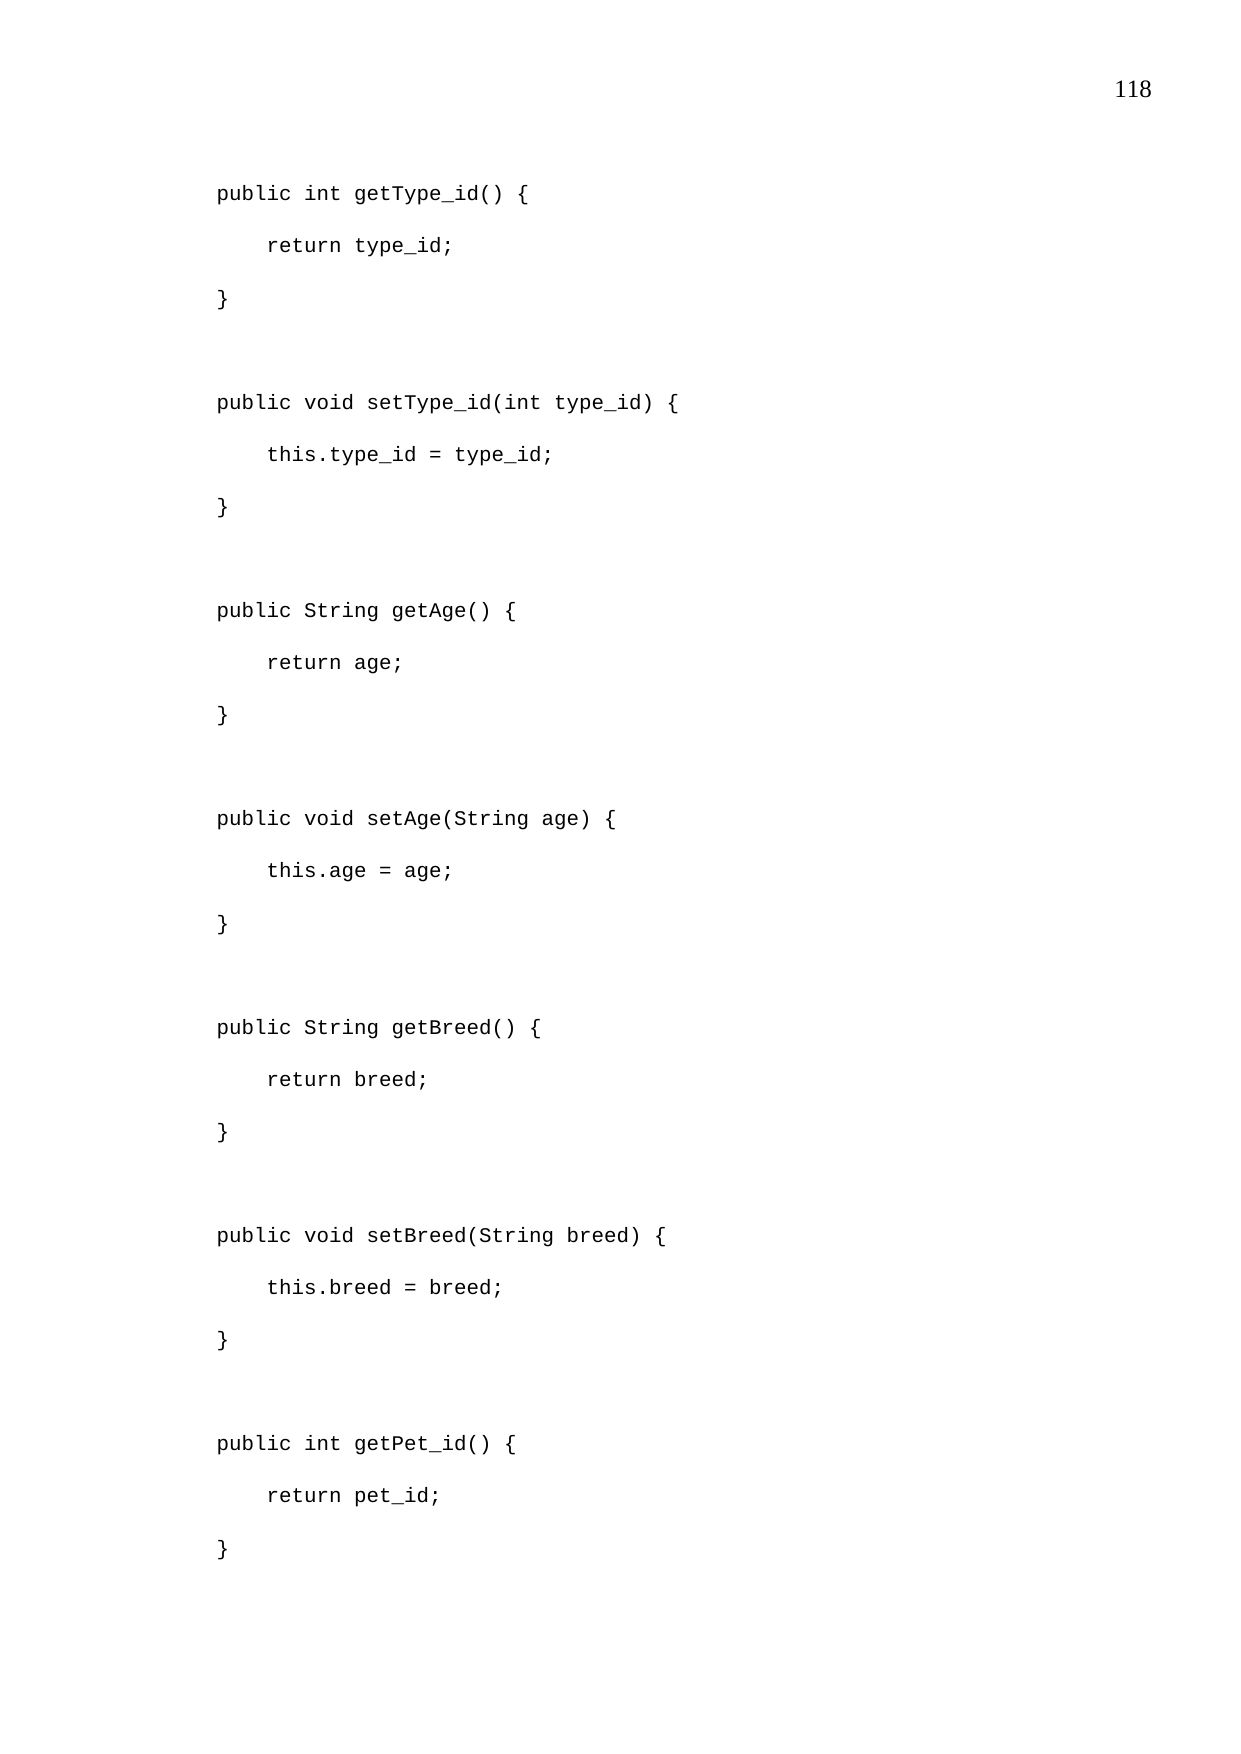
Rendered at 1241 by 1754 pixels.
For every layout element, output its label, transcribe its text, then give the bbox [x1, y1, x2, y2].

text return age; [166, 652, 1152, 676]
text this.breed = breed; [166, 1277, 1152, 1301]
text this.age = age; [166, 861, 1152, 884]
text return pet_id; [166, 1486, 1152, 1509]
text public void setBreed(String breed) { [166, 1225, 1152, 1249]
text } [166, 1538, 1152, 1561]
text this.type_id = type_id; [166, 444, 1152, 467]
text } [166, 1329, 1152, 1353]
text public String getAge() { [166, 600, 1152, 624]
text } [166, 1121, 1152, 1144]
text public void setType_id(int type_id) { [166, 392, 1152, 415]
text public String getBreed() { [166, 1017, 1152, 1040]
text } [166, 913, 1152, 936]
text public void setAge(String age) { [166, 808, 1152, 832]
text return breed; [166, 1069, 1152, 1092]
text } [166, 496, 1152, 519]
text } [166, 288, 1152, 311]
text public int getPet_id() { [166, 1433, 1152, 1457]
text return type_id; [166, 236, 1152, 259]
text } [166, 704, 1152, 728]
text public int getType_id() { [166, 183, 1152, 207]
